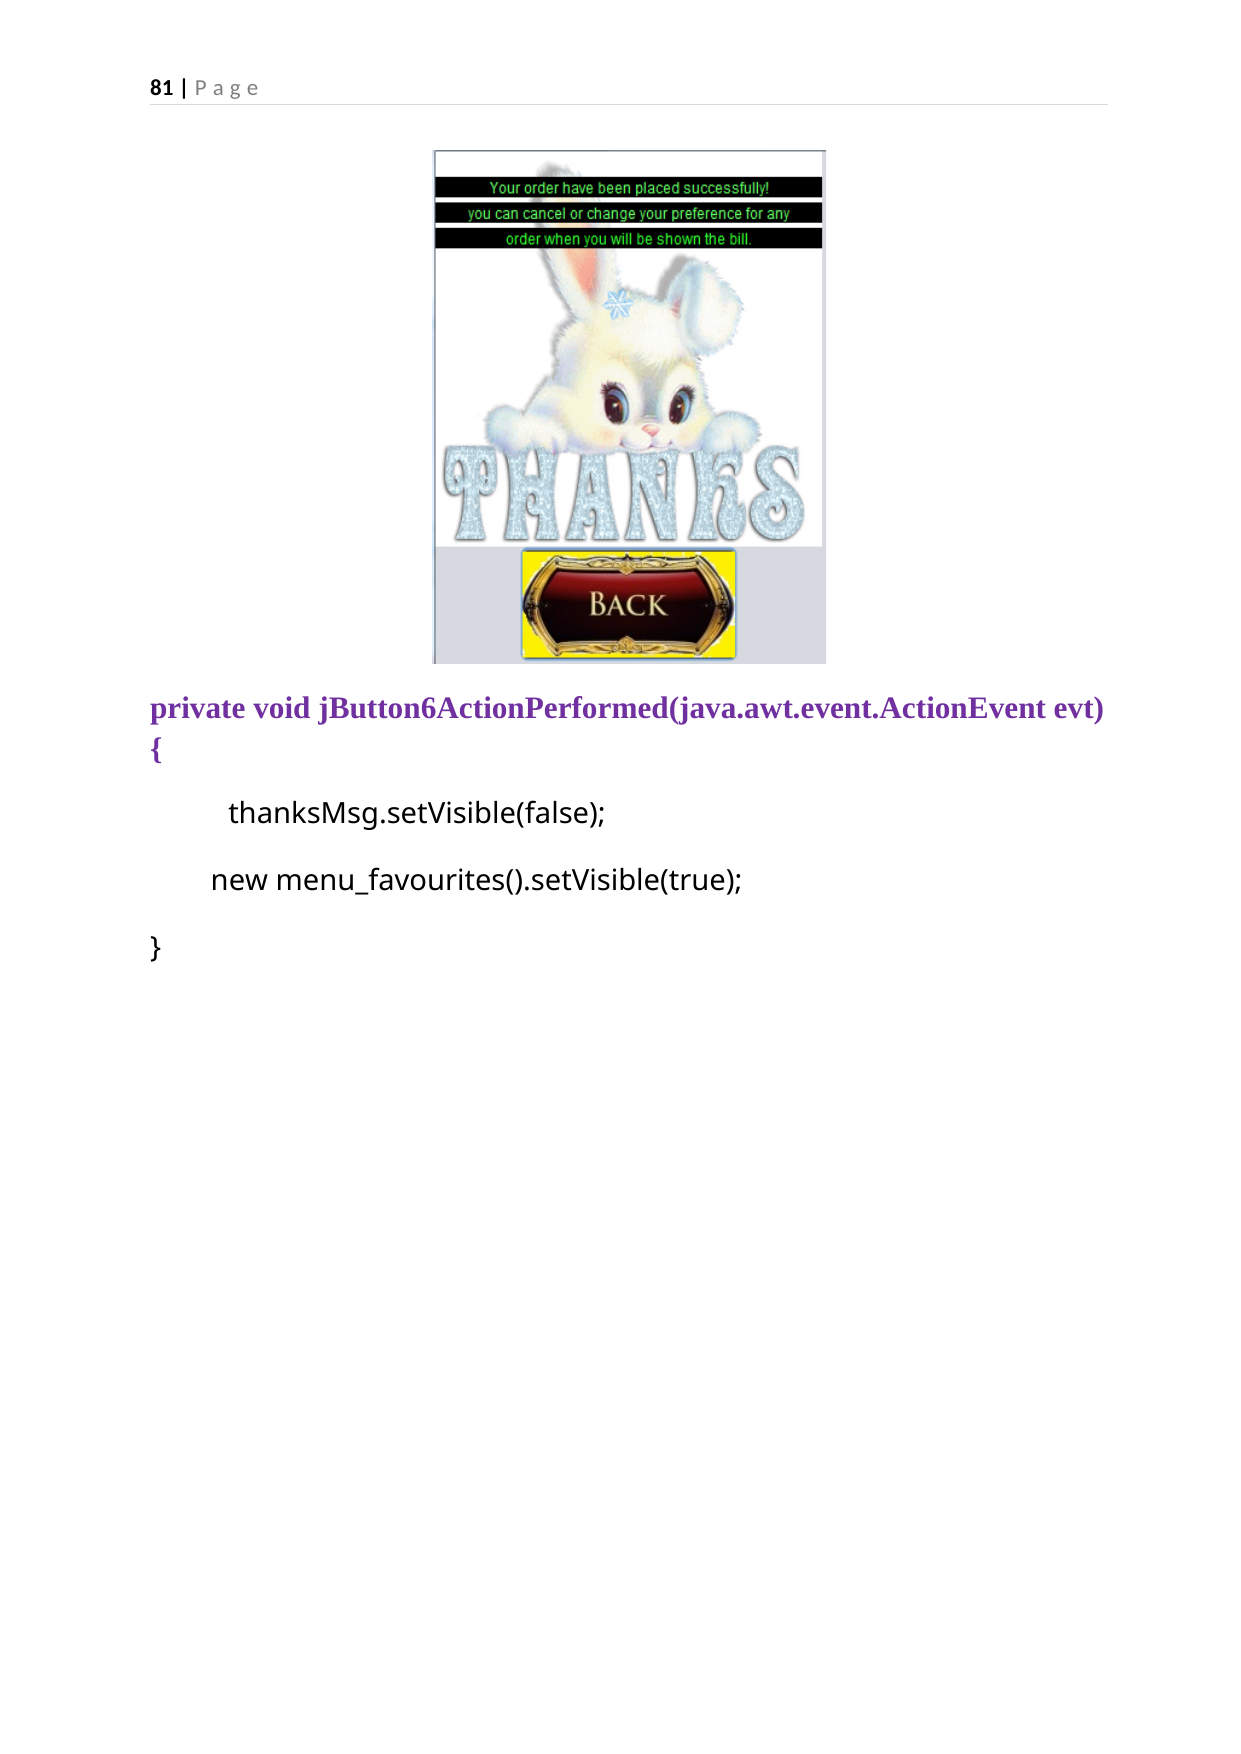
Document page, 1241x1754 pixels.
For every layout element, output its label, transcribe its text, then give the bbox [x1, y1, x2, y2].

text } [150, 926, 1108, 966]
text new menu_favourites().setVisible(true); [150, 860, 1108, 899]
picture [432, 150, 827, 664]
text private void jButton6ActionPerformed(java.awt.event.ActionEvent evt) { [150, 689, 1108, 766]
text thanksMsg.setVisible(false); [150, 792, 1108, 832]
